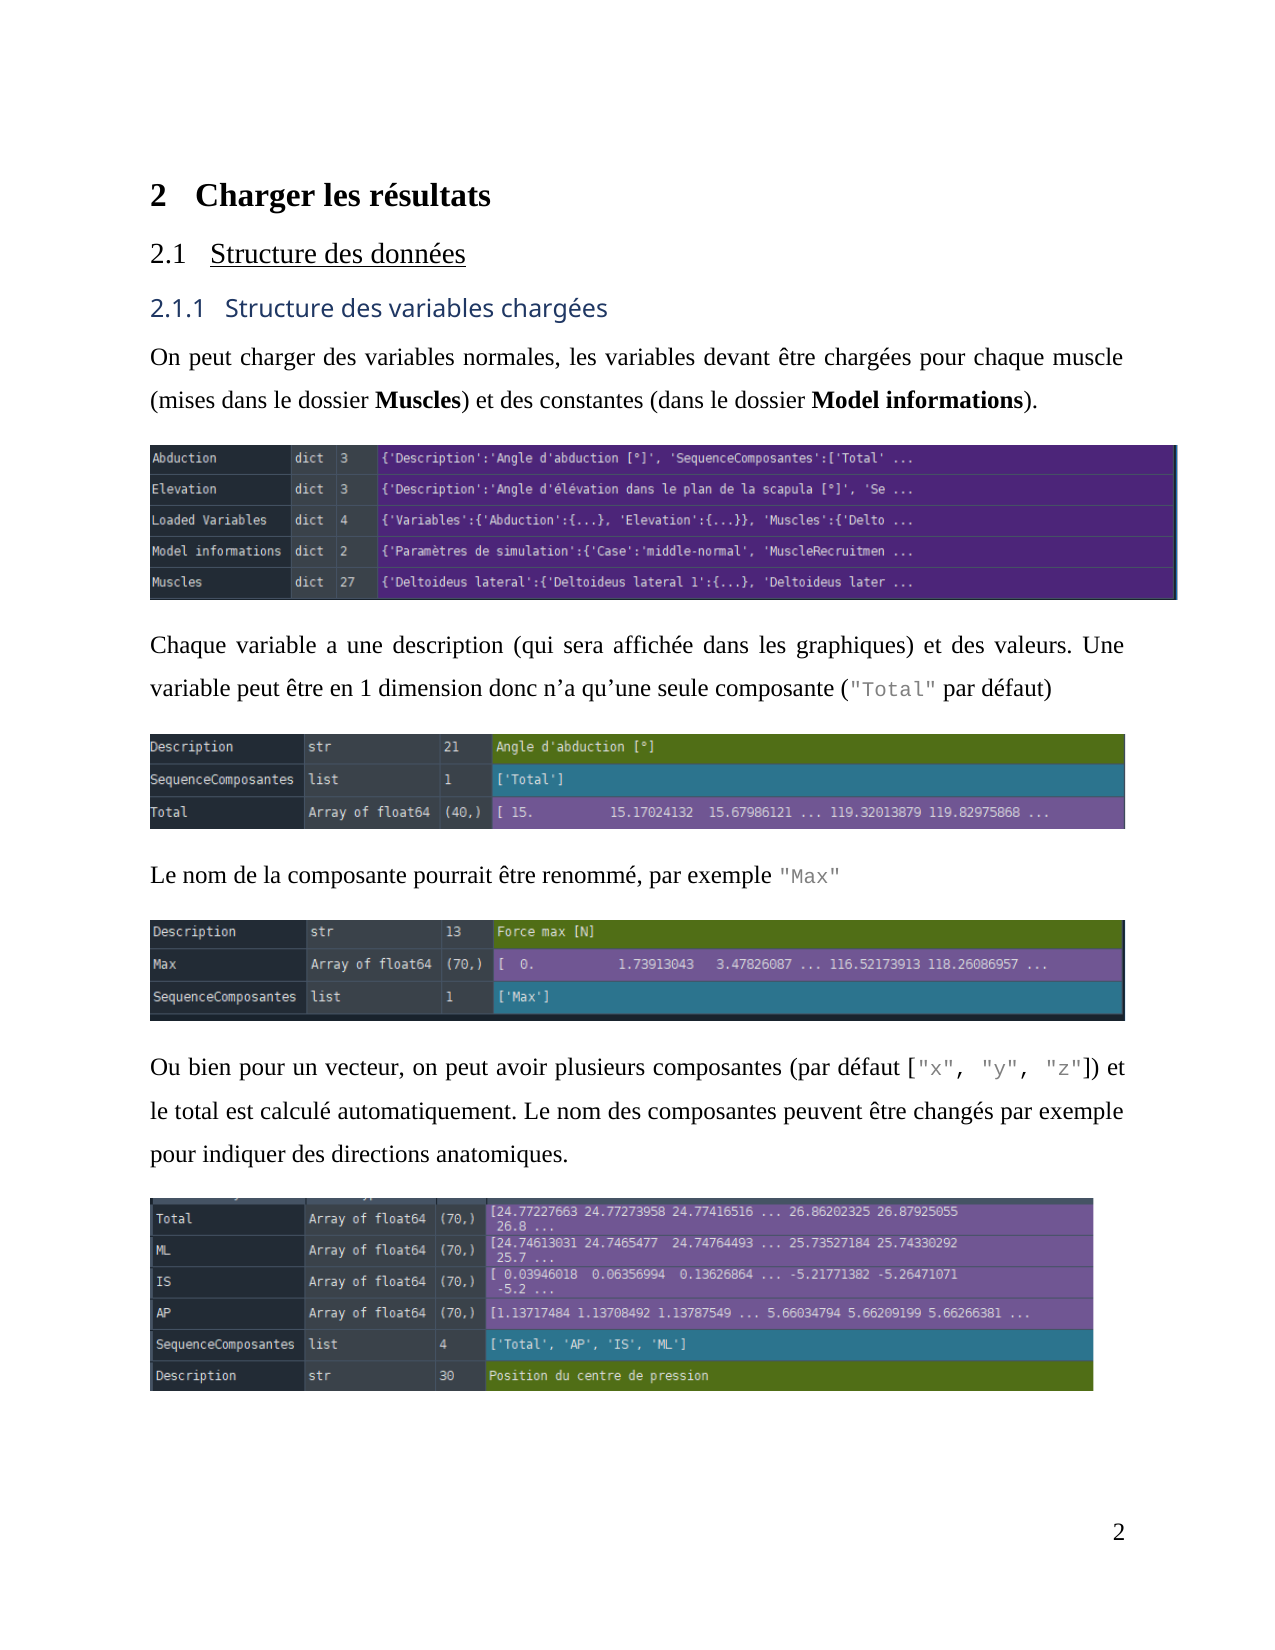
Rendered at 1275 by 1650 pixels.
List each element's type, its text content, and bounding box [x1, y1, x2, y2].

text Ou bien pour un vecteur, on peut avoir plusieurs composantes (par défaut ["x", "y", "z"]) et le total est calculé automatiquement. Le nom des composantes peuvent être changés par exemple pour indiquer des directions anatomiques. [150, 1052, 1125, 1168]
text On peut charger des variables normales, les variables devant être chargées pour chaque muscle (mises dans le dossier Muscles) et des constantes (dans le dossier Model informations). [150, 342, 1125, 414]
picture [150, 445, 1178, 600]
text Le nom de la composante pourrait être renommé, par exemple "Max" [150, 860, 1125, 889]
picture [150, 1198, 1094, 1391]
text Chaque variable a une description (qui sera affichée dans les graphiques) et des valeurs. Une variable peut être en 1 dimension donc n’a qu’une seule composante ("Total" par défaut) [150, 630, 1125, 703]
subtitle Charger les résultats [150, 175, 1125, 213]
subtitle Structure des données [150, 237, 1125, 270]
picture [150, 734, 1125, 829]
subtitle Structure des variables chargées [150, 291, 1125, 325]
picture [150, 920, 1125, 1021]
